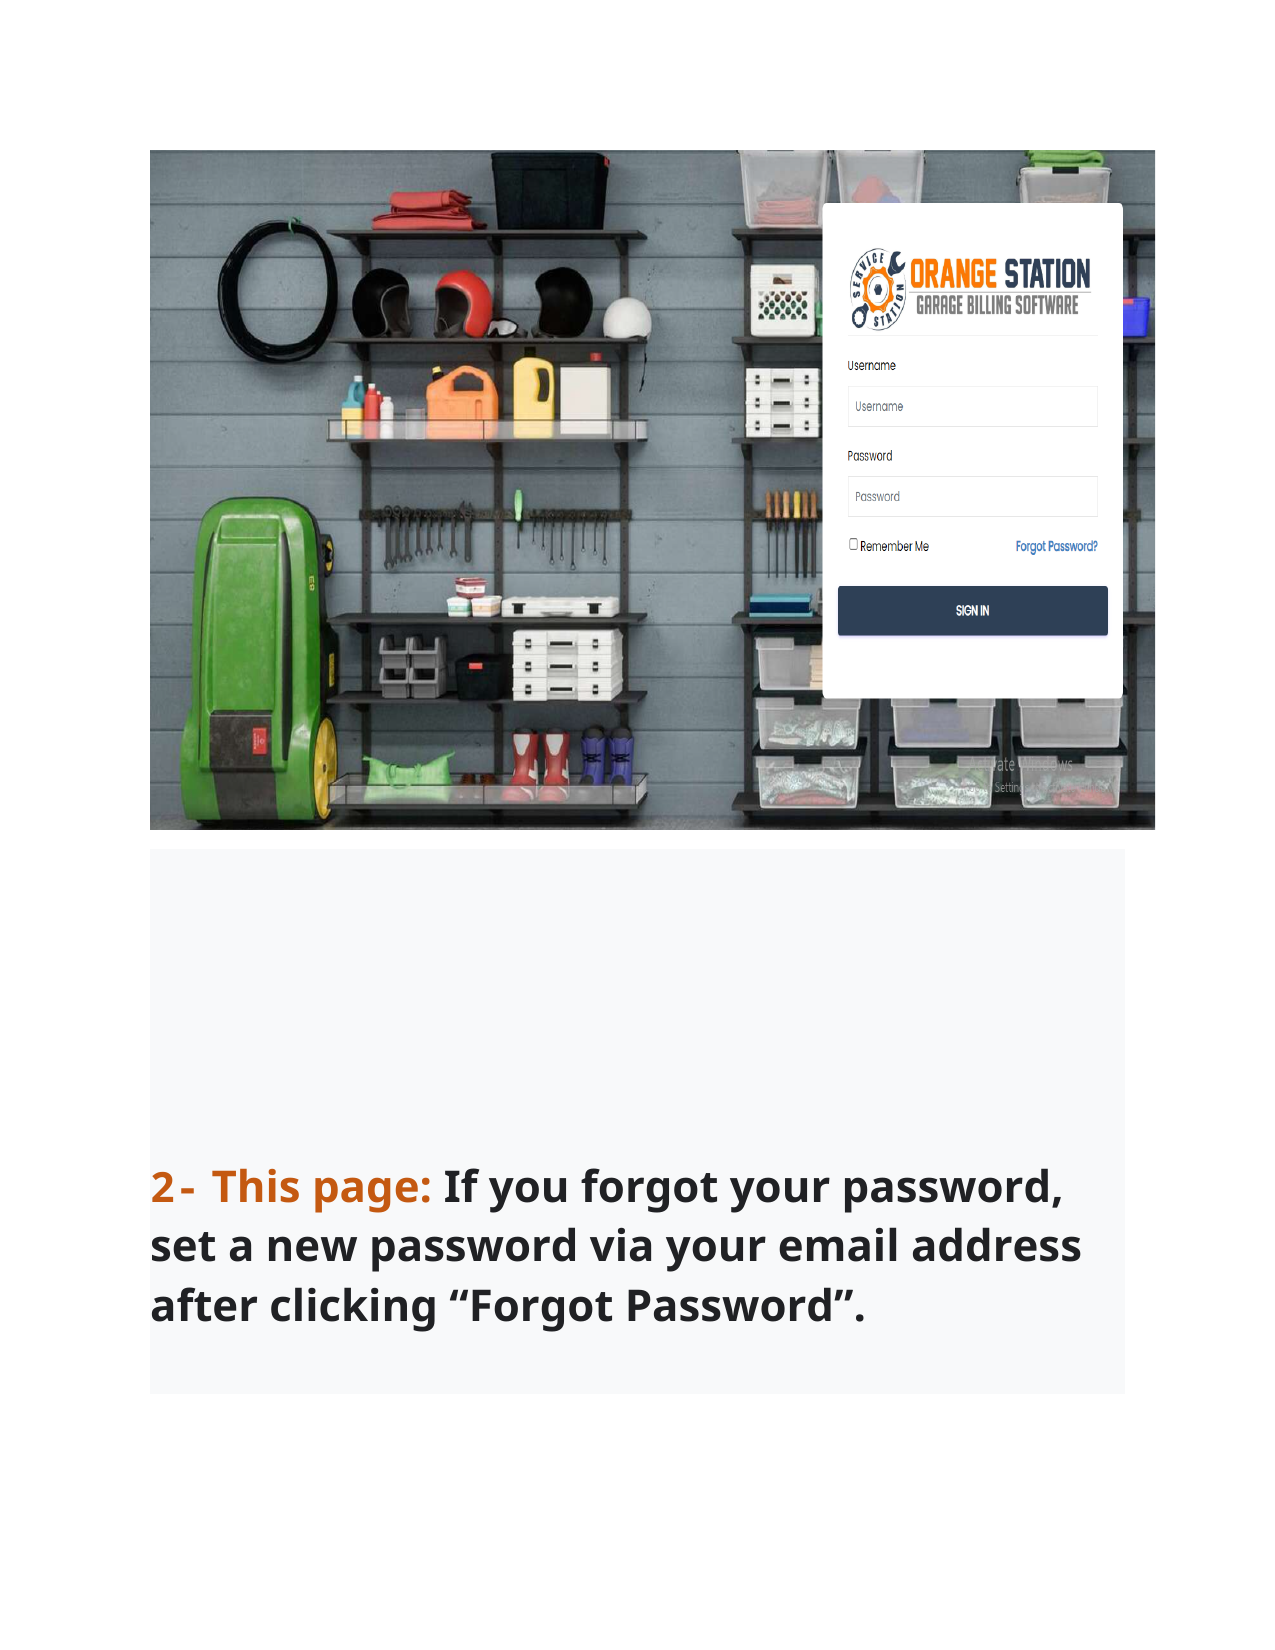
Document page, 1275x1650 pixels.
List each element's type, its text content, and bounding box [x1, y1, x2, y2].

text 2- This page: If you forgot your password, set a new password via your email address after clicking “Forgot Password”. [150, 1155, 1125, 1334]
picture [150, 150, 1155, 830]
